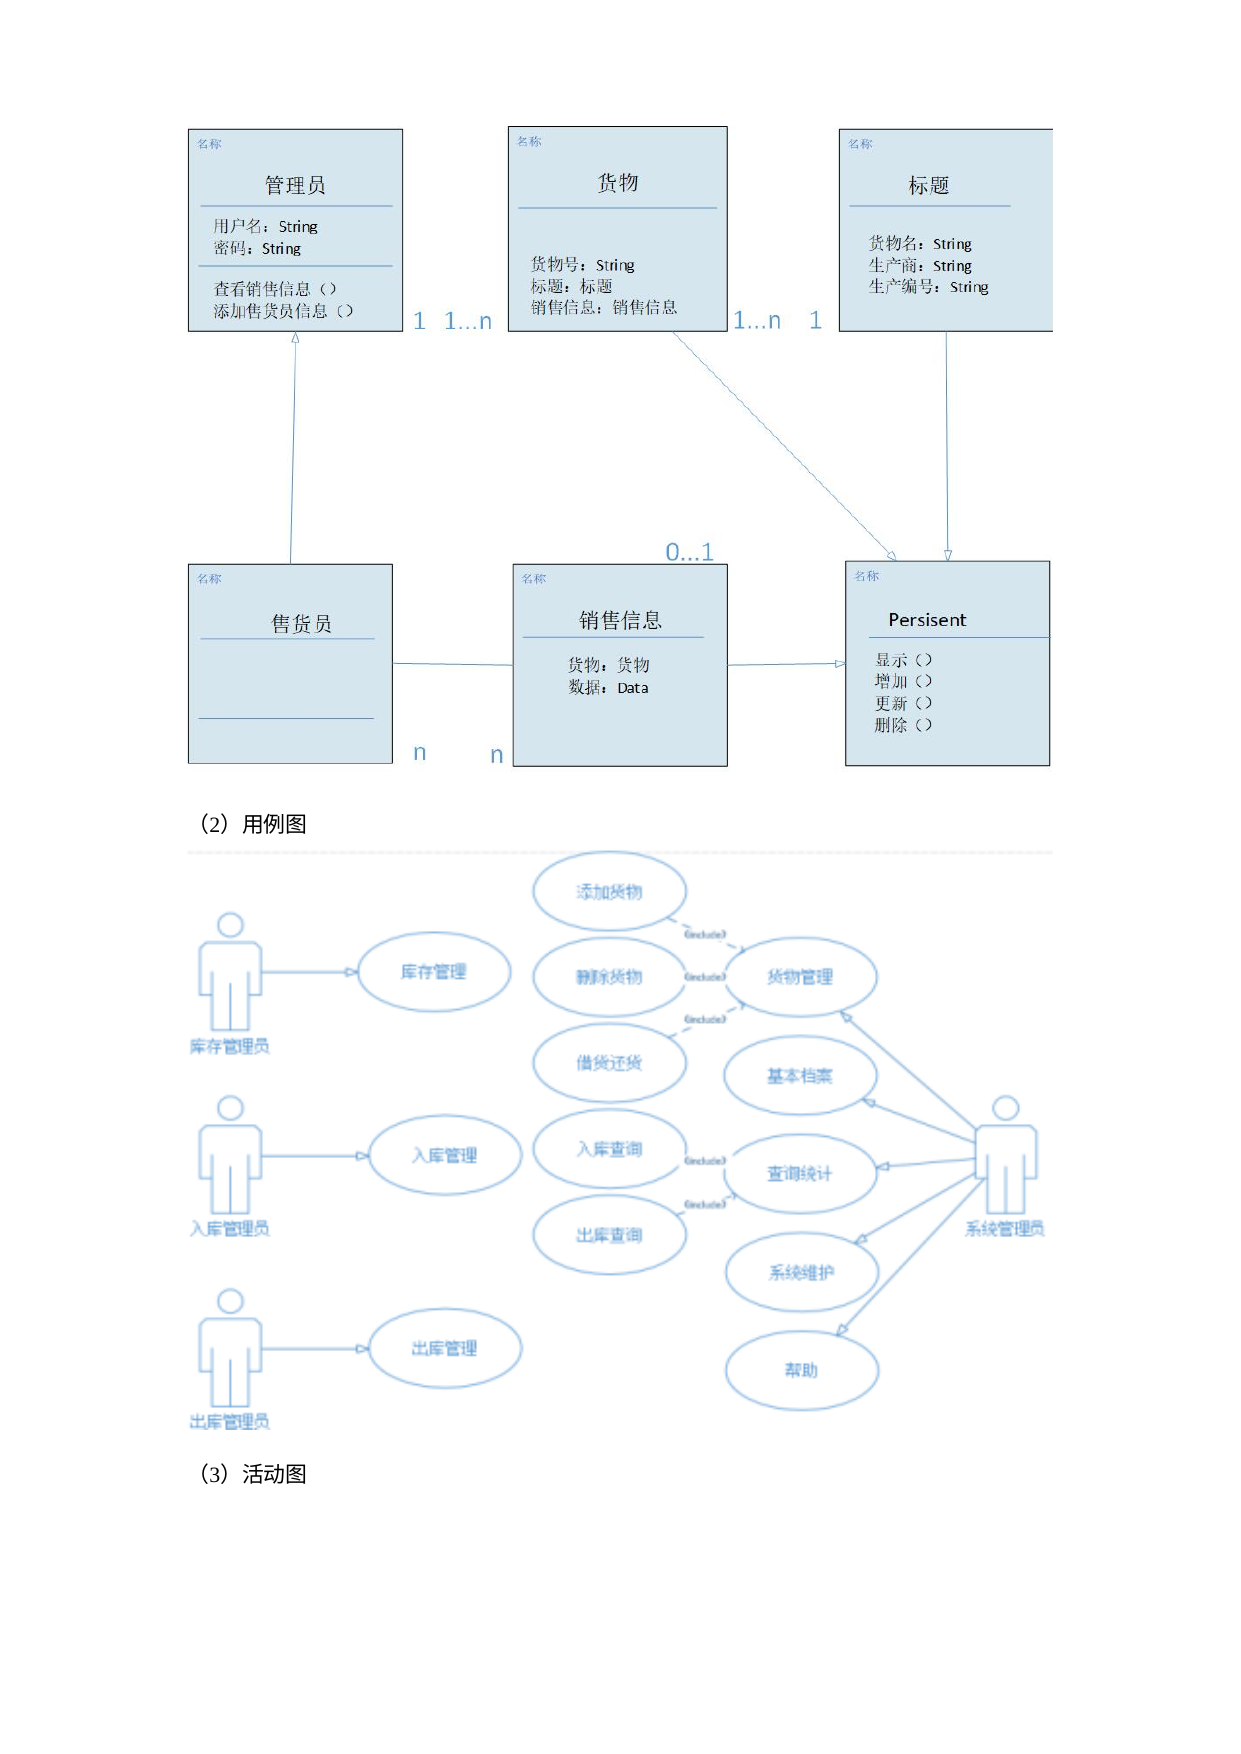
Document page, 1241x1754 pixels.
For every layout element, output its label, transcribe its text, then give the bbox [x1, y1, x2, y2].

text （2）用例图 [187, 808, 1053, 841]
picture [187, 126, 1053, 785]
text （3）活动图 [187, 1458, 1053, 1491]
picture [187, 841, 1053, 1430]
